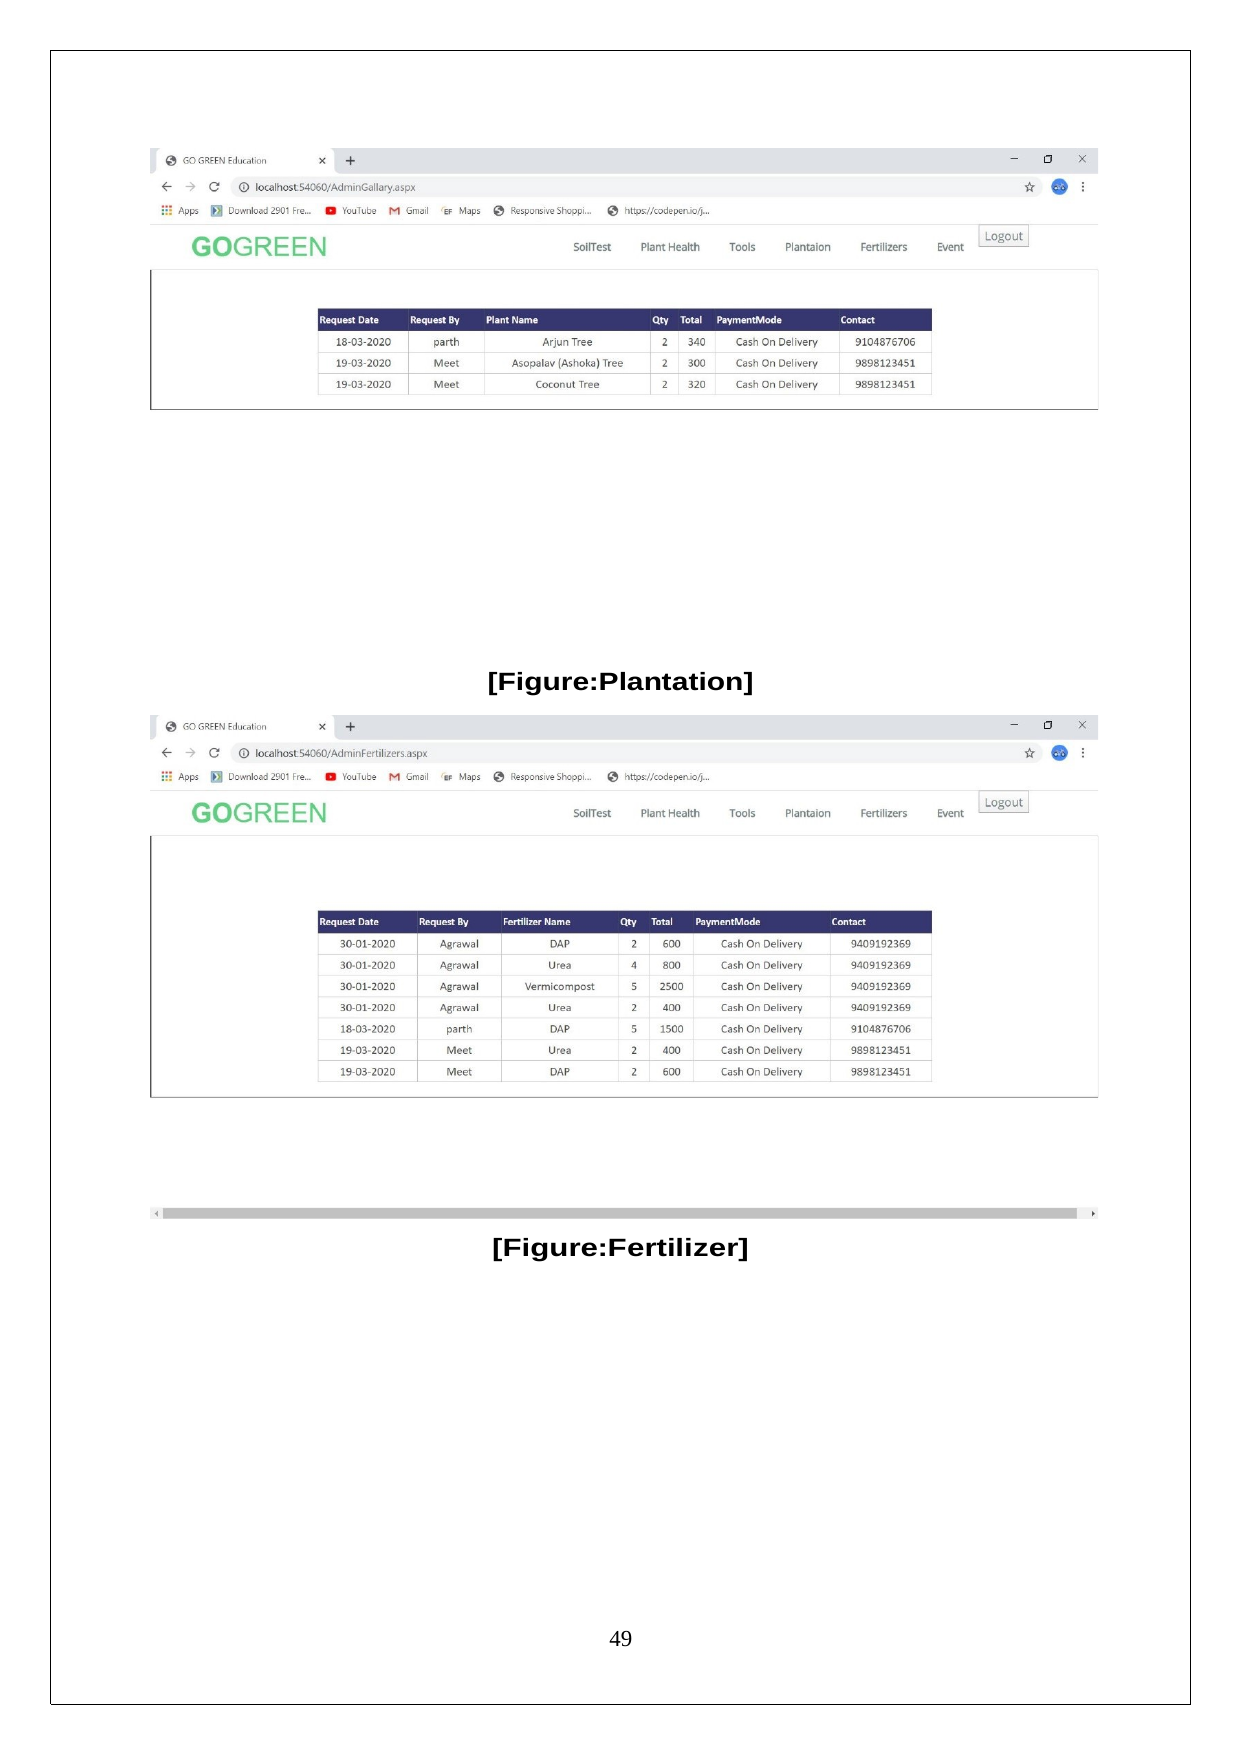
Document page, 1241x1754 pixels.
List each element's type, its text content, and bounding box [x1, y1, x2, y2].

text [Figure:Plantation] [486, 667, 755, 695]
text [Figure:Fertilizer] [139, 1233, 1101, 1262]
text 49 [607, 1625, 634, 1651]
picture [150, 715, 1099, 1219]
picture [150, 148, 1099, 652]
